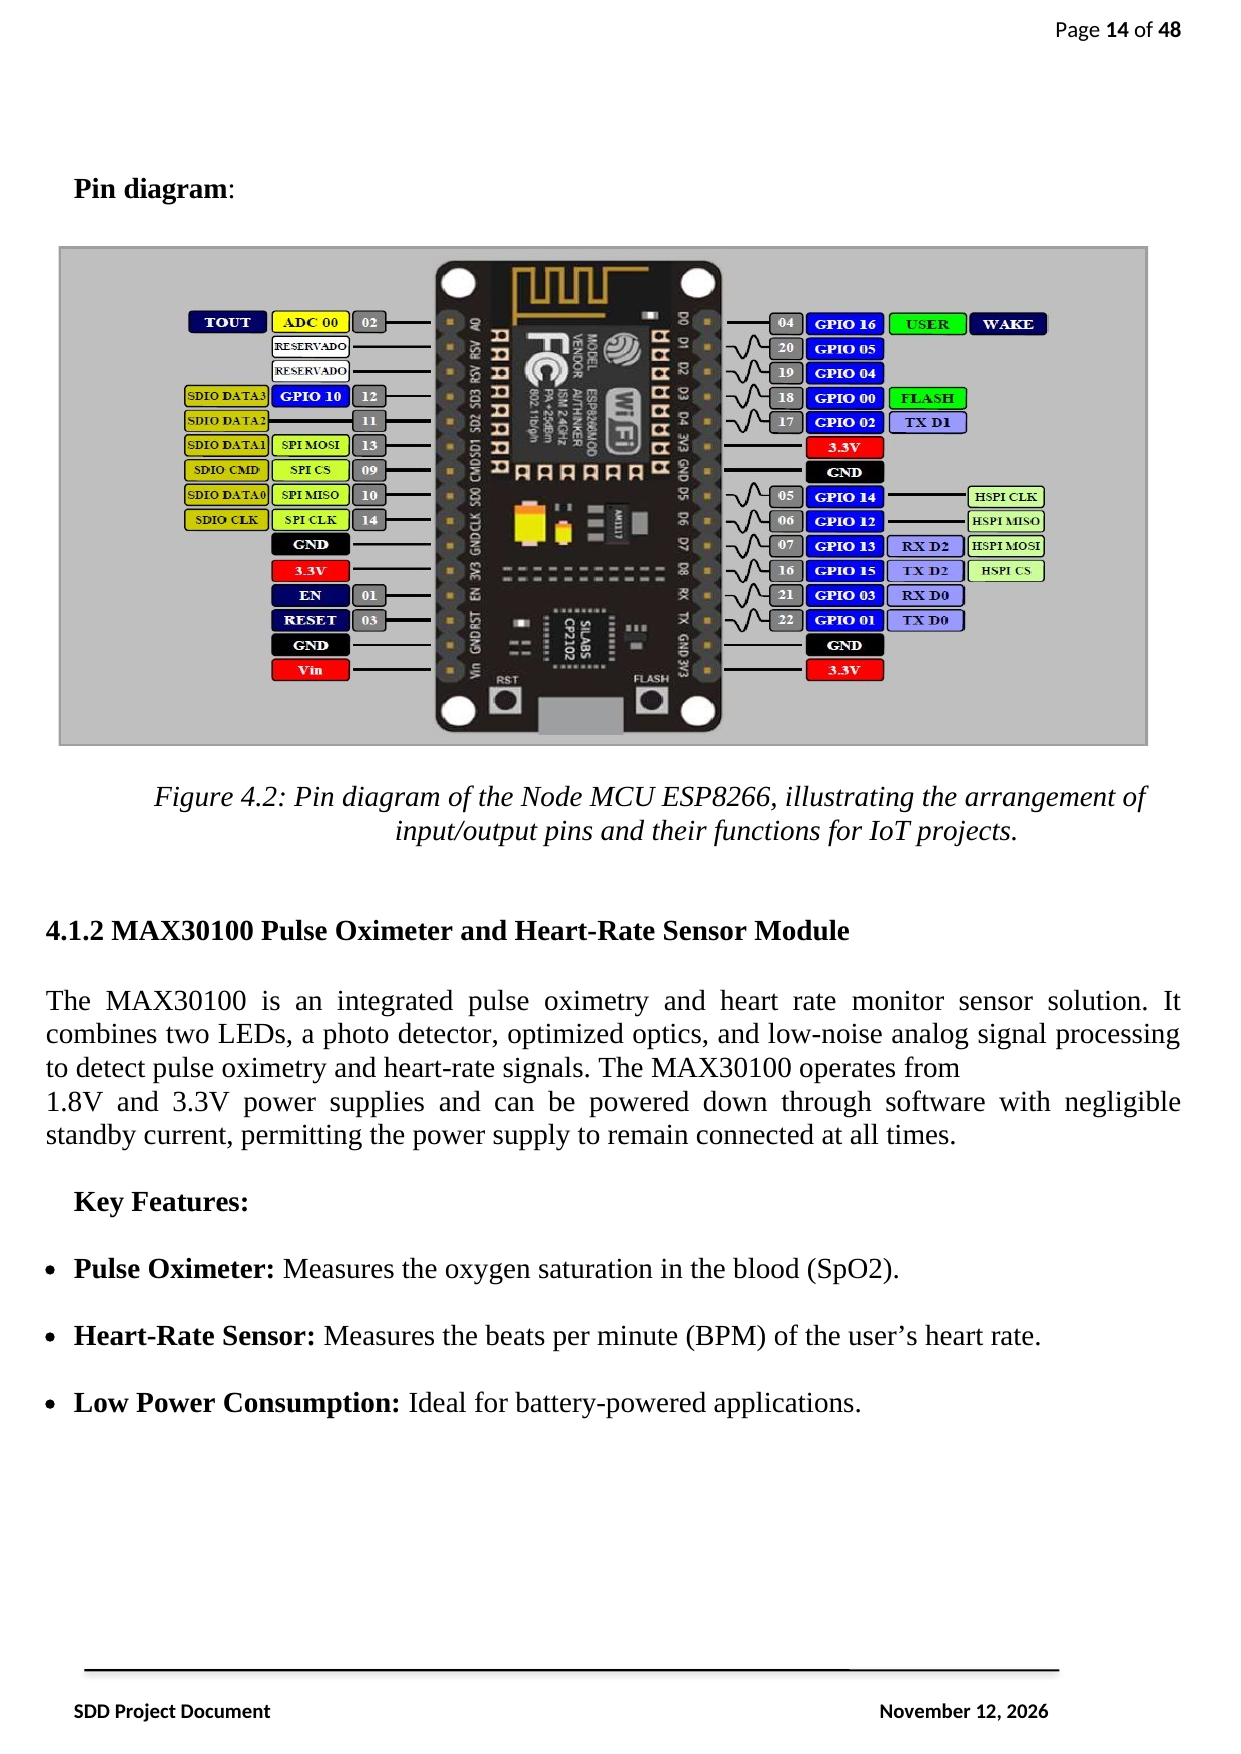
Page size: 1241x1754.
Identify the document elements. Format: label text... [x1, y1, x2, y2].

text Figure 4.2: Pin diagram of the Node MCU ESP8266, illustrating the arrangement of [74, 779, 1181, 813]
text Key Features: [74, 1184, 1181, 1218]
list Low Power Consumption: Ideal for battery-powered applications. [46, 1386, 1181, 1419]
list Pulse Oximeter: Measures the oxygen saturation in the blood (SpO2). [46, 1251, 1181, 1285]
text Pin diagram: [74, 171, 1181, 205]
text 1.8V and 3.3V power supplies and can be powered down through software with negligible standby current, permitting the power supply to remain connected at all times. [46, 1084, 1181, 1151]
text input/output pins and their functions for IoT projects. [74, 813, 1181, 846]
text The MAX30100 is an integrated pulse oximetry and heart rate monitor sensor solution. It combines two LEDs, a photo detector, optimized optics, and low-noise analog signal processing to detect pulse oximetry and heart-rate signals. The MAX30100 operates from [46, 983, 1181, 1084]
text 4.1.2 MAX30100 Pulse Oximeter and Heart-Rate Sensor Module [46, 913, 1181, 947]
list Heart-Rate Sensor: Measures the beats per minute (BPM) of the user’s heart rate. [46, 1318, 1181, 1352]
picture [58, 246, 1149, 746]
